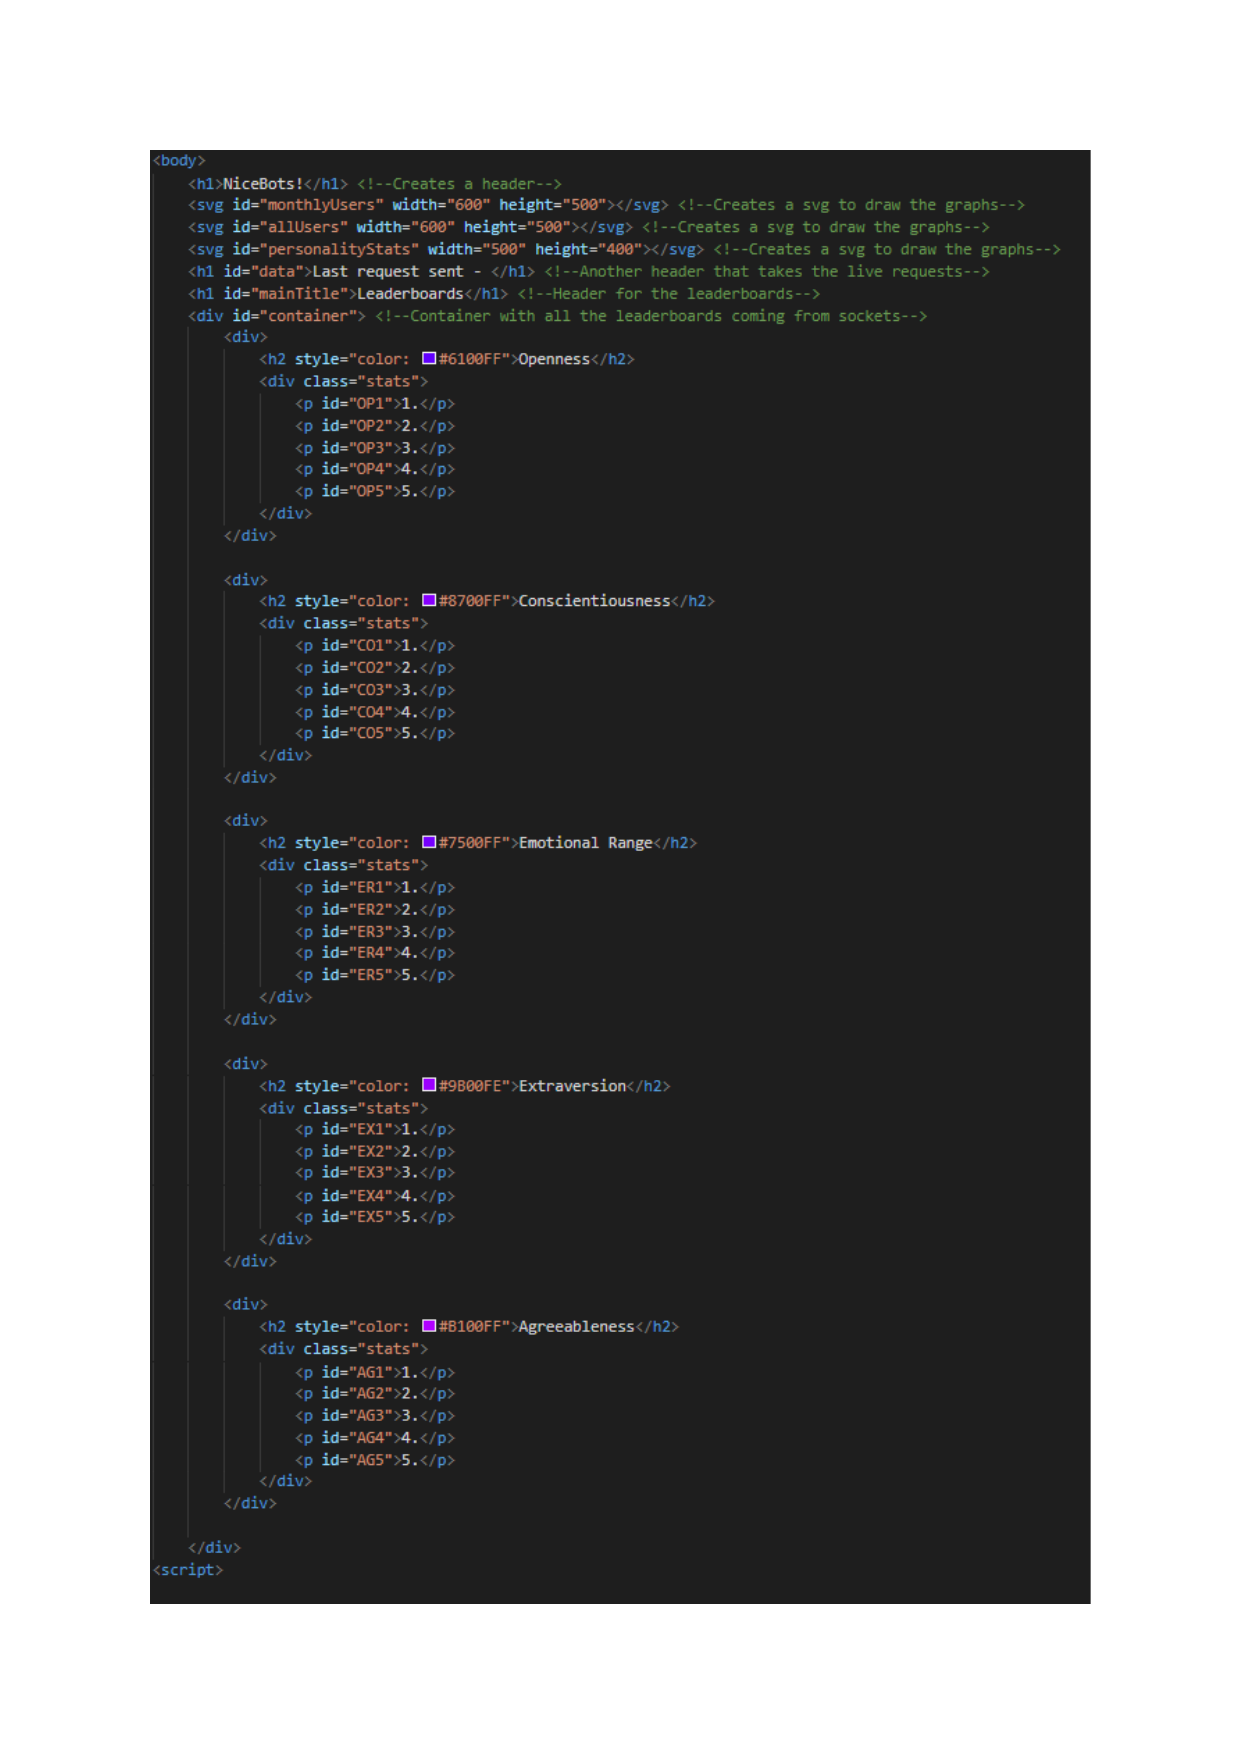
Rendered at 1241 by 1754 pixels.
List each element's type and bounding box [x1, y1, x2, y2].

picture [150, 150, 1091, 1604]
